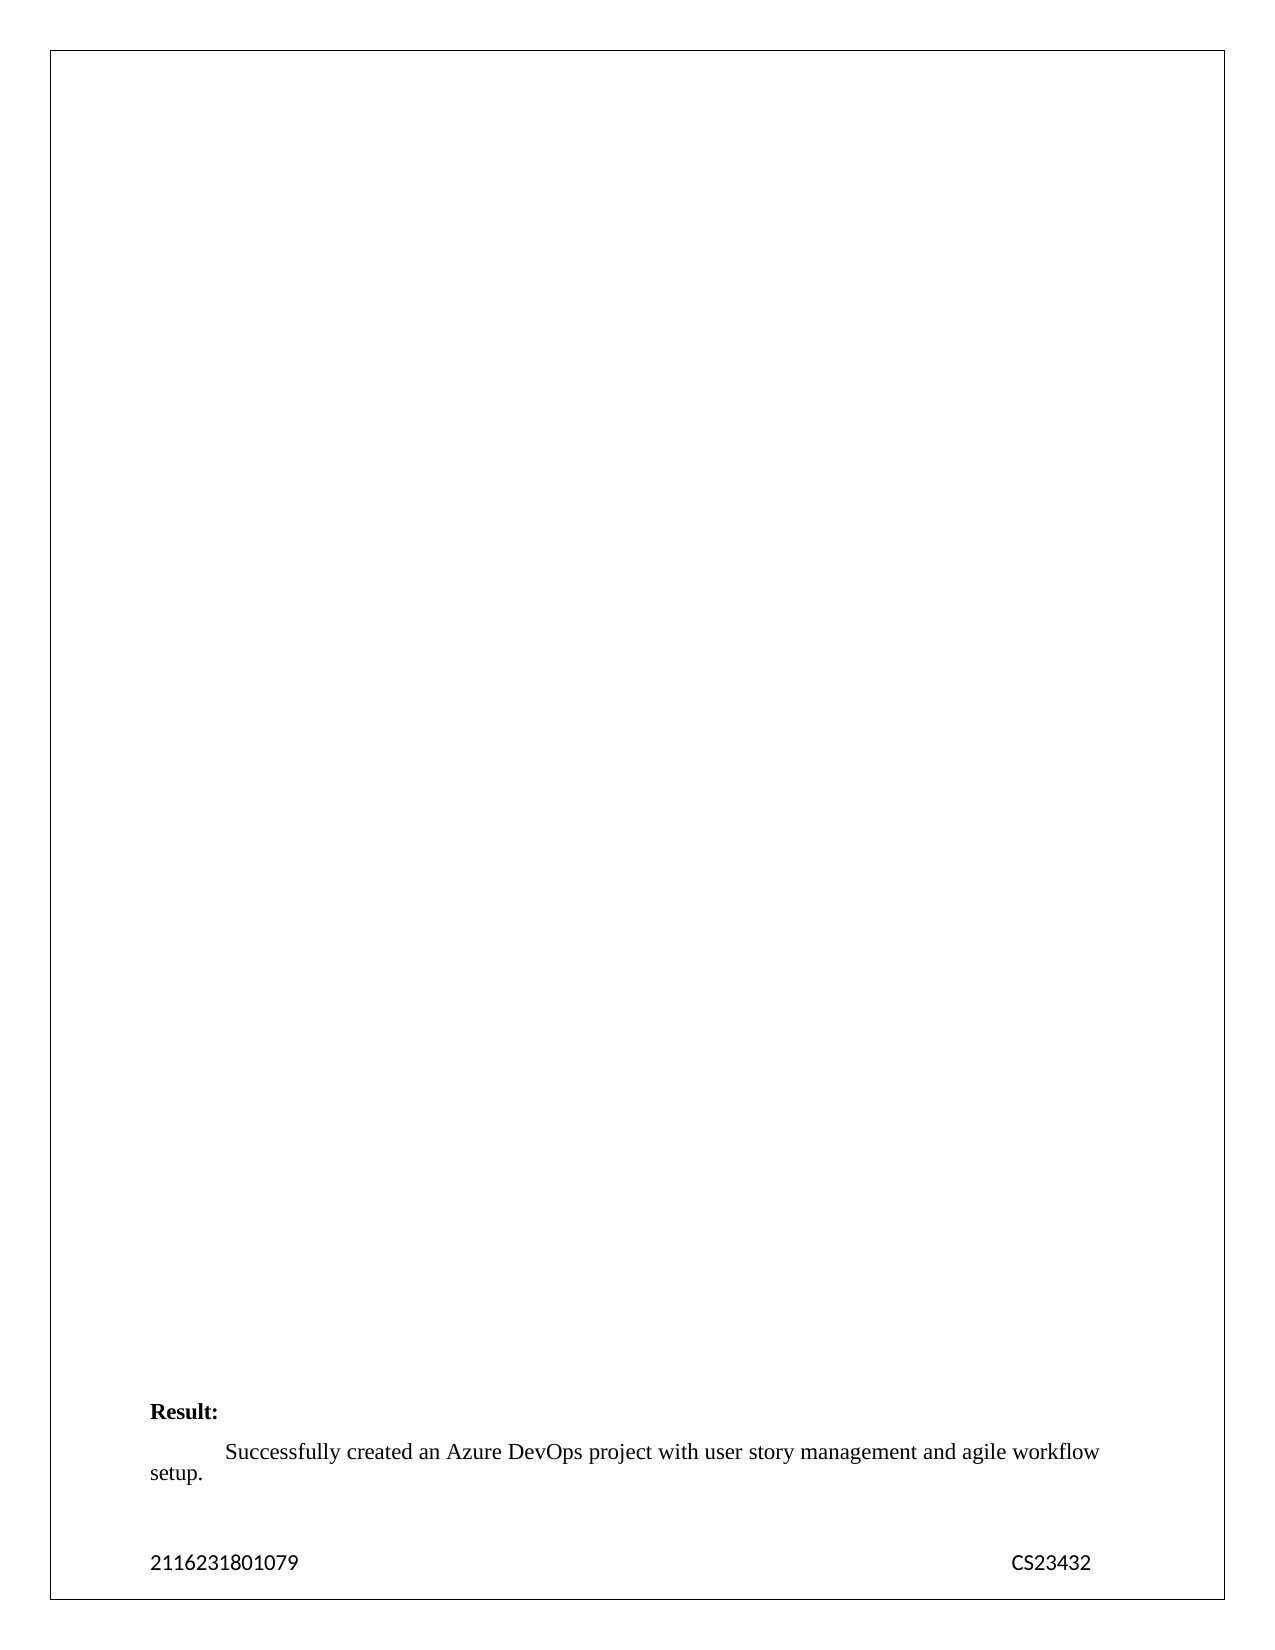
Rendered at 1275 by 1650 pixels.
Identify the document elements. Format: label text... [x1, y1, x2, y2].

text Successfully created an Azure DevOps project with user story management and agile workflow [225, 1438, 1162, 1464]
text setup. [150, 1459, 220, 1485]
text Result: [150, 1398, 220, 1424]
